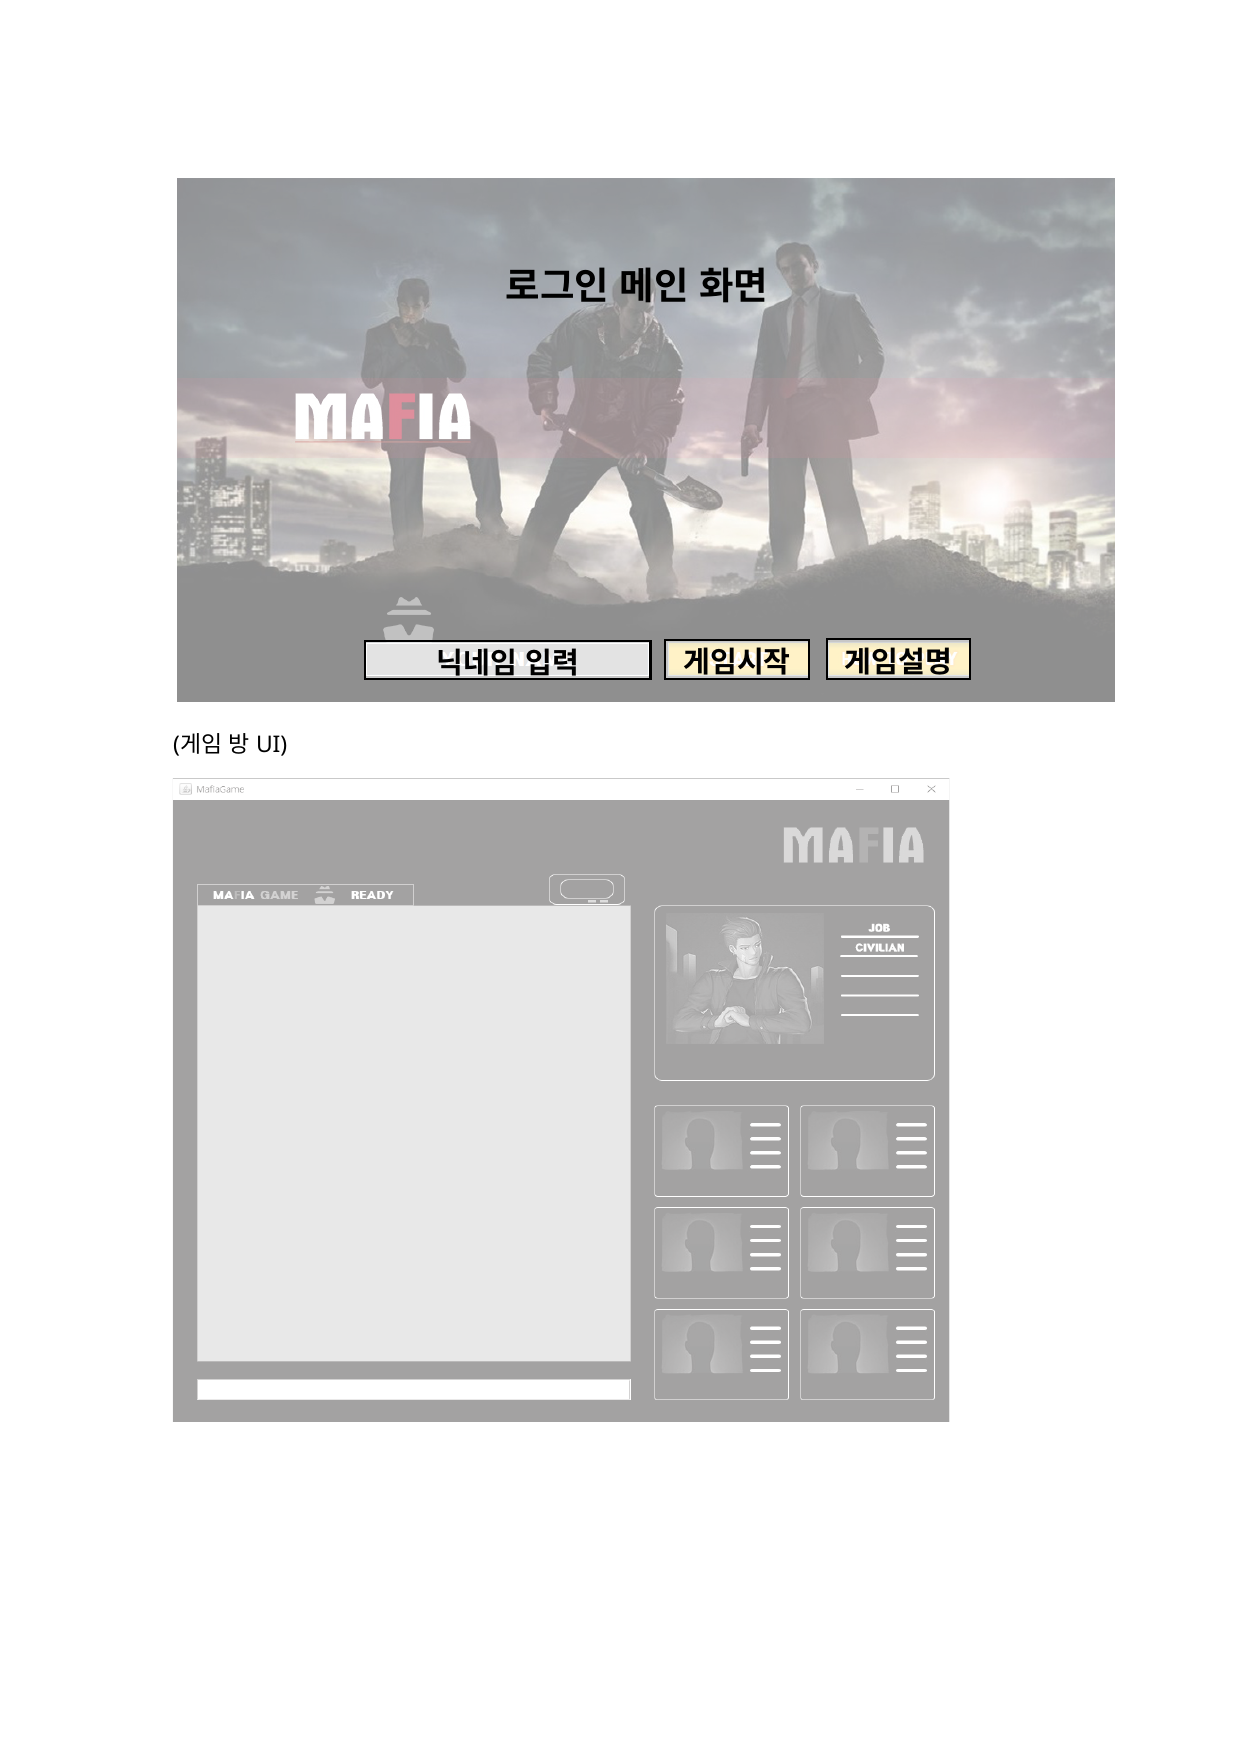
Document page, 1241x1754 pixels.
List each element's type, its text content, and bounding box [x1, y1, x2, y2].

table_cell [177, 178, 1115, 702]
text (게임 방 UI) [150, 726, 1090, 759]
